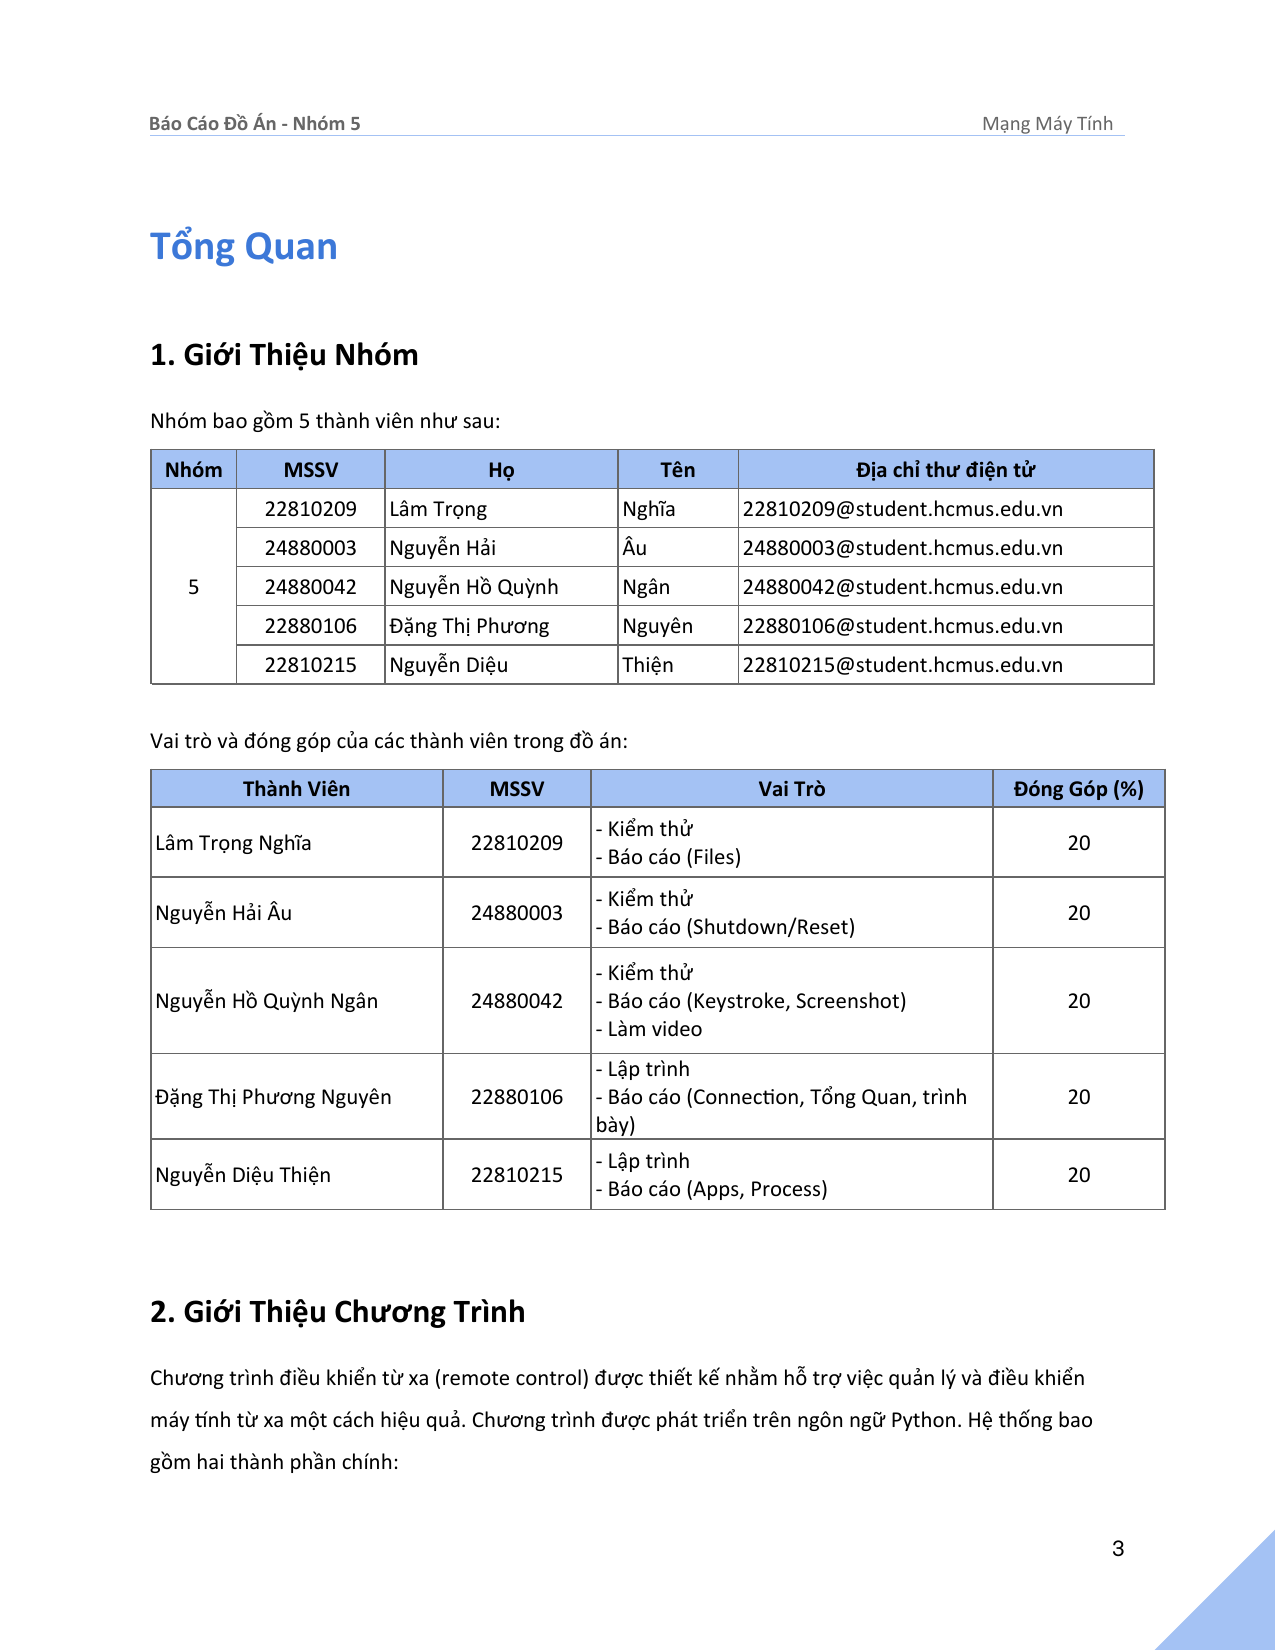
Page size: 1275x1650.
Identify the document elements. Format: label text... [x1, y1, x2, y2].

subtitle 1. Giới Thiệu Nhóm [150, 333, 1125, 374]
table_cell Nguyễn Diệu [386, 646, 617, 683]
table_cell - Kiểm thử - Báo cáo (Keystroke, Screenshot) - Làm video [592, 948, 992, 1053]
table_cell Lâm Trọng [386, 489, 617, 527]
table_cell Thiện [619, 646, 738, 683]
table_cell 22880106 [237, 606, 384, 644]
table_cell 24880003@student.hcmus.edu.vn [739, 528, 1153, 566]
table_header Địa chỉ thư điện tử [739, 450, 1153, 488]
table_header Nhóm [152, 450, 236, 488]
table_cell 20 [994, 1140, 1164, 1209]
table_cell 24880003 [237, 528, 384, 566]
subtitle Tổng Quan [150, 219, 1125, 270]
table_header Thành Viên [152, 770, 442, 806]
table_cell Nguyễn Hồ Quỳnh Ngân [152, 948, 442, 1053]
text Chương trình điều khiển từ xa (remote control) được thiết kế nhằm hỗ trợ việc quản lý và điều khiển máy tính từ xa một cách hiệu quả. Chương trình được phát triển trên ngôn ngữ Python. Hệ thống bao gồm hai thành phần chính: [150, 1363, 1125, 1475]
table_cell 22810215@student.hcmus.edu.vn [739, 646, 1153, 683]
table_header MSSV [444, 770, 590, 806]
table_cell Nguyễn Hải Âu [152, 878, 442, 947]
table_cell 20 [994, 948, 1164, 1053]
table_cell Lâm Trọng Nghĩa [152, 808, 442, 876]
table_cell Nguyên [619, 606, 738, 644]
table_header Đóng Góp (%) [994, 770, 1164, 806]
table_cell Đặng Thị Phương Nguyên [152, 1054, 442, 1138]
table_cell - Lập trình - Báo cáo (Connection, Tổng Quan, trình bày) [592, 1054, 992, 1138]
table_cell 20 [994, 878, 1164, 947]
table_cell 22810209 [237, 489, 384, 527]
table_cell 20 [994, 808, 1164, 876]
table_cell 20 [994, 1054, 1164, 1138]
table_cell Ngân [619, 567, 738, 605]
table_cell 24880042 [444, 948, 590, 1053]
table_cell Đặng Thị Phương [386, 606, 617, 644]
table_cell - Kiểm thử - Báo cáo (Files) [592, 808, 992, 876]
table_cell 22810215 [444, 1140, 590, 1209]
subtitle 2. Giới Thiệu Chương Trình [150, 1290, 1125, 1330]
table_cell 22880106 [444, 1054, 590, 1138]
table_cell Nguyễn Hồ Quỳnh [386, 567, 617, 605]
table_cell - Kiểm thử - Báo cáo (Shutdown/Reset) [592, 878, 992, 947]
table_cell 24880042 [237, 567, 384, 605]
table_cell - Lập trình - Báo cáo (Apps, Process) [592, 1140, 992, 1209]
text Nhóm bao gồm 5 thành viên như sau: [150, 407, 1125, 434]
table_cell Nghĩa [619, 489, 738, 527]
table_cell 22810209 [444, 808, 590, 876]
table_cell 22880106@student.hcmus.edu.vn [739, 606, 1153, 644]
table_header Vai Trò [592, 770, 992, 806]
table_cell Nguyễn Diệu Thiện [152, 1140, 442, 1209]
table_cell Âu [619, 528, 738, 566]
table_header Họ [386, 450, 617, 488]
table_cell 22810215 [237, 646, 384, 683]
table_cell 24880003 [444, 878, 590, 947]
table_cell 5 [152, 489, 236, 683]
text Vai trò và đóng góp của các thành viên trong đồ án: [150, 726, 1125, 754]
table_header MSSV [237, 450, 384, 488]
table_header Tên [619, 450, 738, 488]
table_cell 24880042@student.hcmus.edu.vn [739, 567, 1153, 605]
table_cell 22810209@student.hcmus.edu.vn [739, 489, 1153, 527]
table_cell Nguyễn Hải [386, 528, 617, 566]
